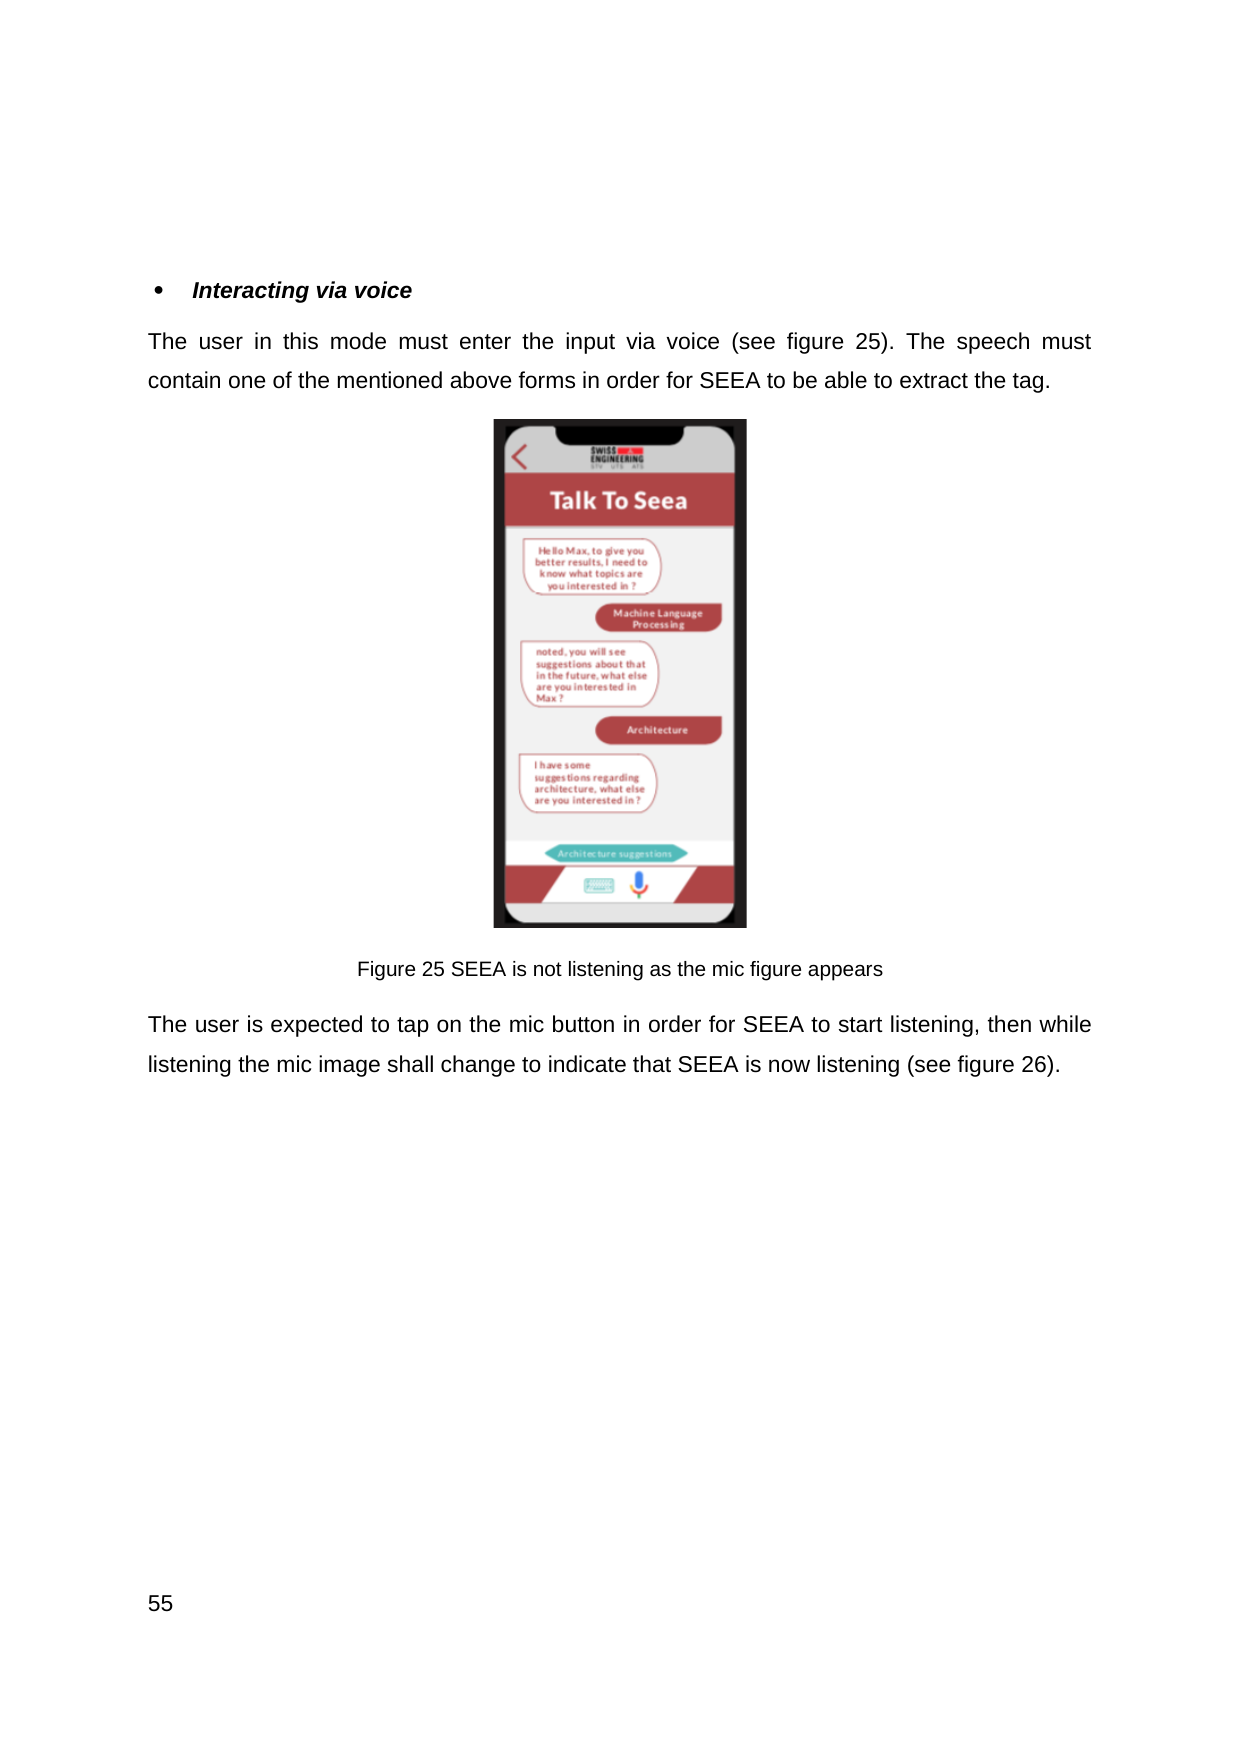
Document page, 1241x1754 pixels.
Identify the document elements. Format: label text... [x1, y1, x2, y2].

subtitle Interacting via voice [154, 277, 1093, 303]
text The user in this mode must enter the input via voice (see figure 25). The speech must contain one of the mentioned above forms in order for SEEA to be able to extract the tag. [148, 328, 1093, 394]
picture [493, 419, 747, 928]
text The user is expected to tap on the mic button in order for SEEA to start listening, then while listening the mic image shall change to indicate that SEEA is now listening (see figure 26). [148, 1011, 1093, 1077]
text Figure 25 SEEA is not listening as the mic figure appears [148, 953, 1093, 982]
